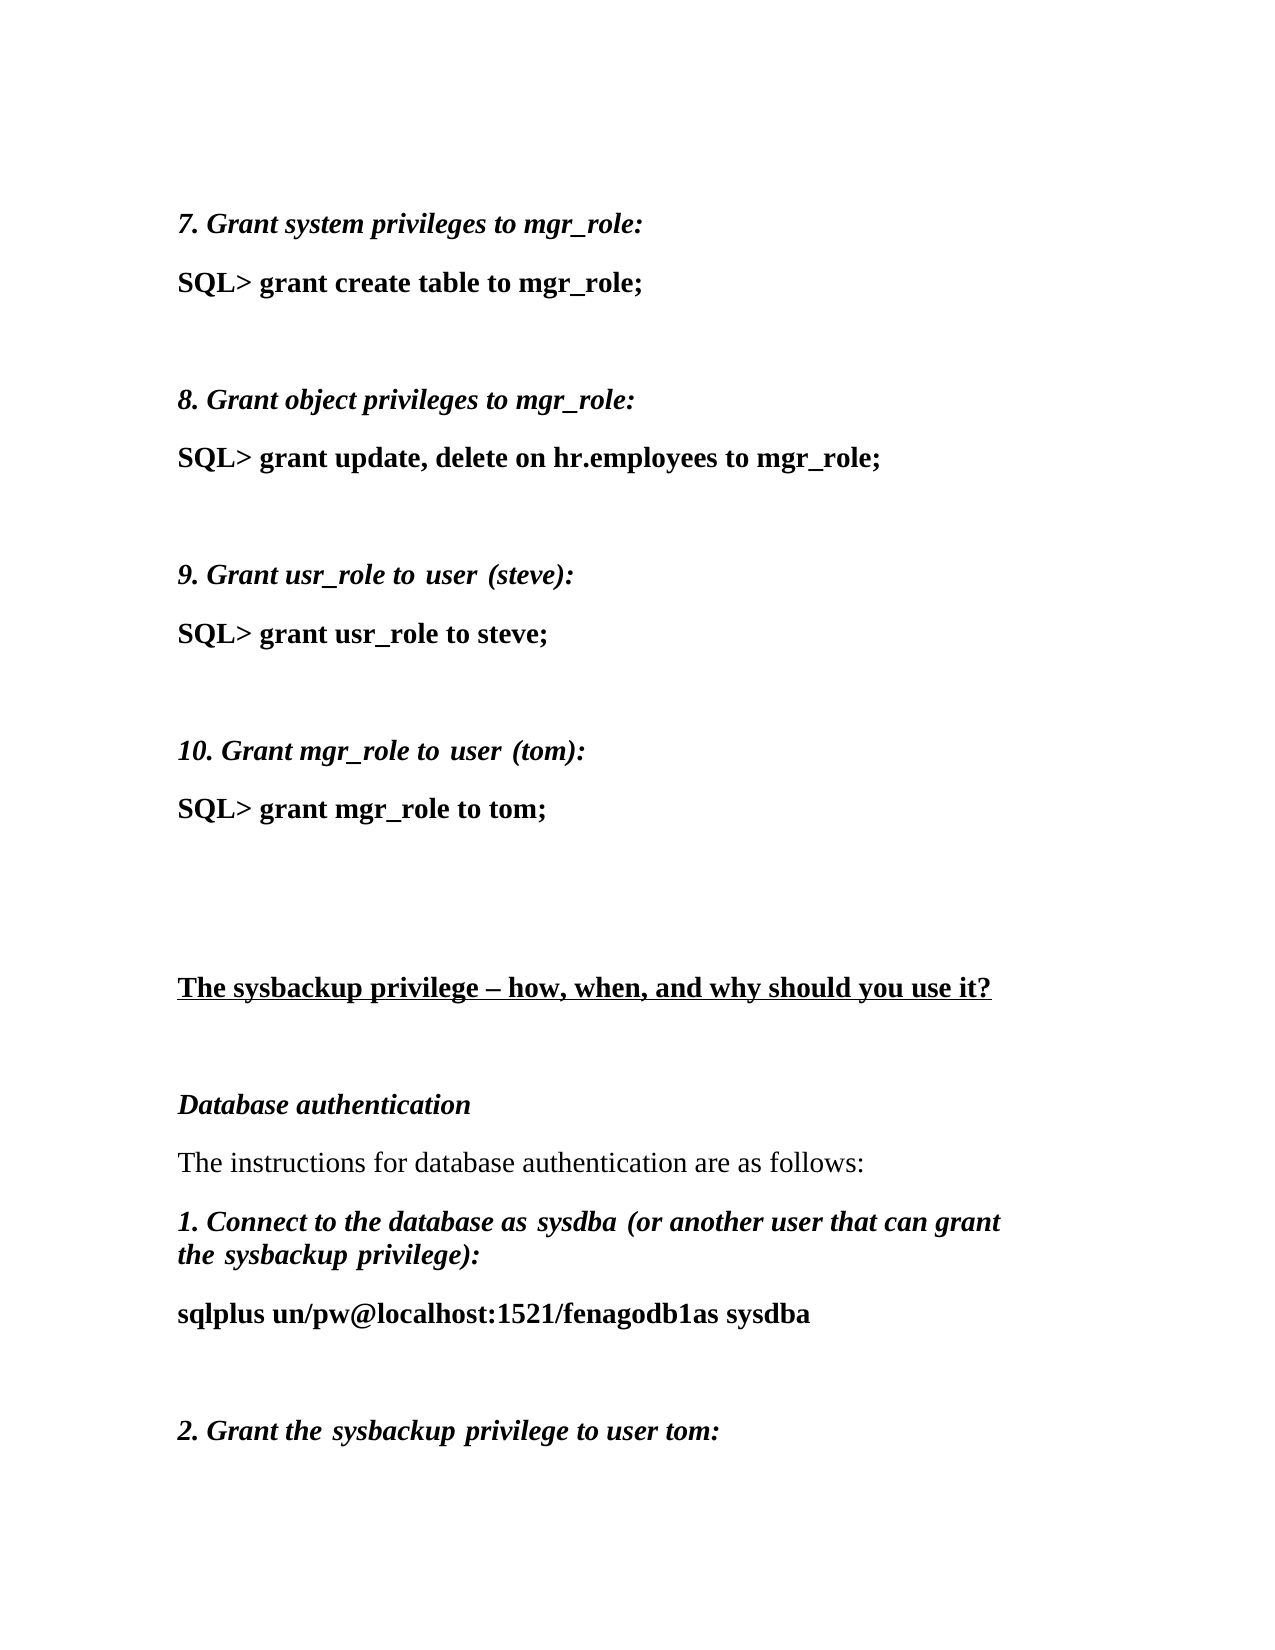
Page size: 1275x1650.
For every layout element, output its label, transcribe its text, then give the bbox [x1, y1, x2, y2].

text 8. Grant object privileges to mgr_role: [177, 382, 1098, 415]
text 7. Grant system privileges to mgr_role: [177, 206, 1098, 240]
text The instructions for database authentication are as follows: [177, 1145, 1098, 1179]
text 2. Grant the sysbackup privilege to user tom: [177, 1413, 1098, 1447]
text SQL> grant mgr_role to tom; [177, 792, 1098, 825]
text SQL> grant create table to mgr_role; [177, 265, 1098, 298]
text The sysbackup privilege – how, when, and why should you use it? [177, 970, 1098, 1003]
text Database authentication [177, 1087, 1098, 1120]
text sqlplus un/pw@localhost:1521/fenagodb1as sysdba [177, 1296, 1098, 1329]
text SQL> grant usr_role to steve; [177, 616, 1098, 649]
text SQL> grant update, delete on hr.employees to mgr_role; [177, 440, 1098, 474]
text 1. Connect to the database as sysdba (or another user that can grant the sysbackup privilege): [177, 1204, 1098, 1271]
text 9. Grant usr_role to user (steve): [177, 557, 1098, 591]
text 10. Grant mgr_role to user (tom): [177, 733, 1098, 767]
